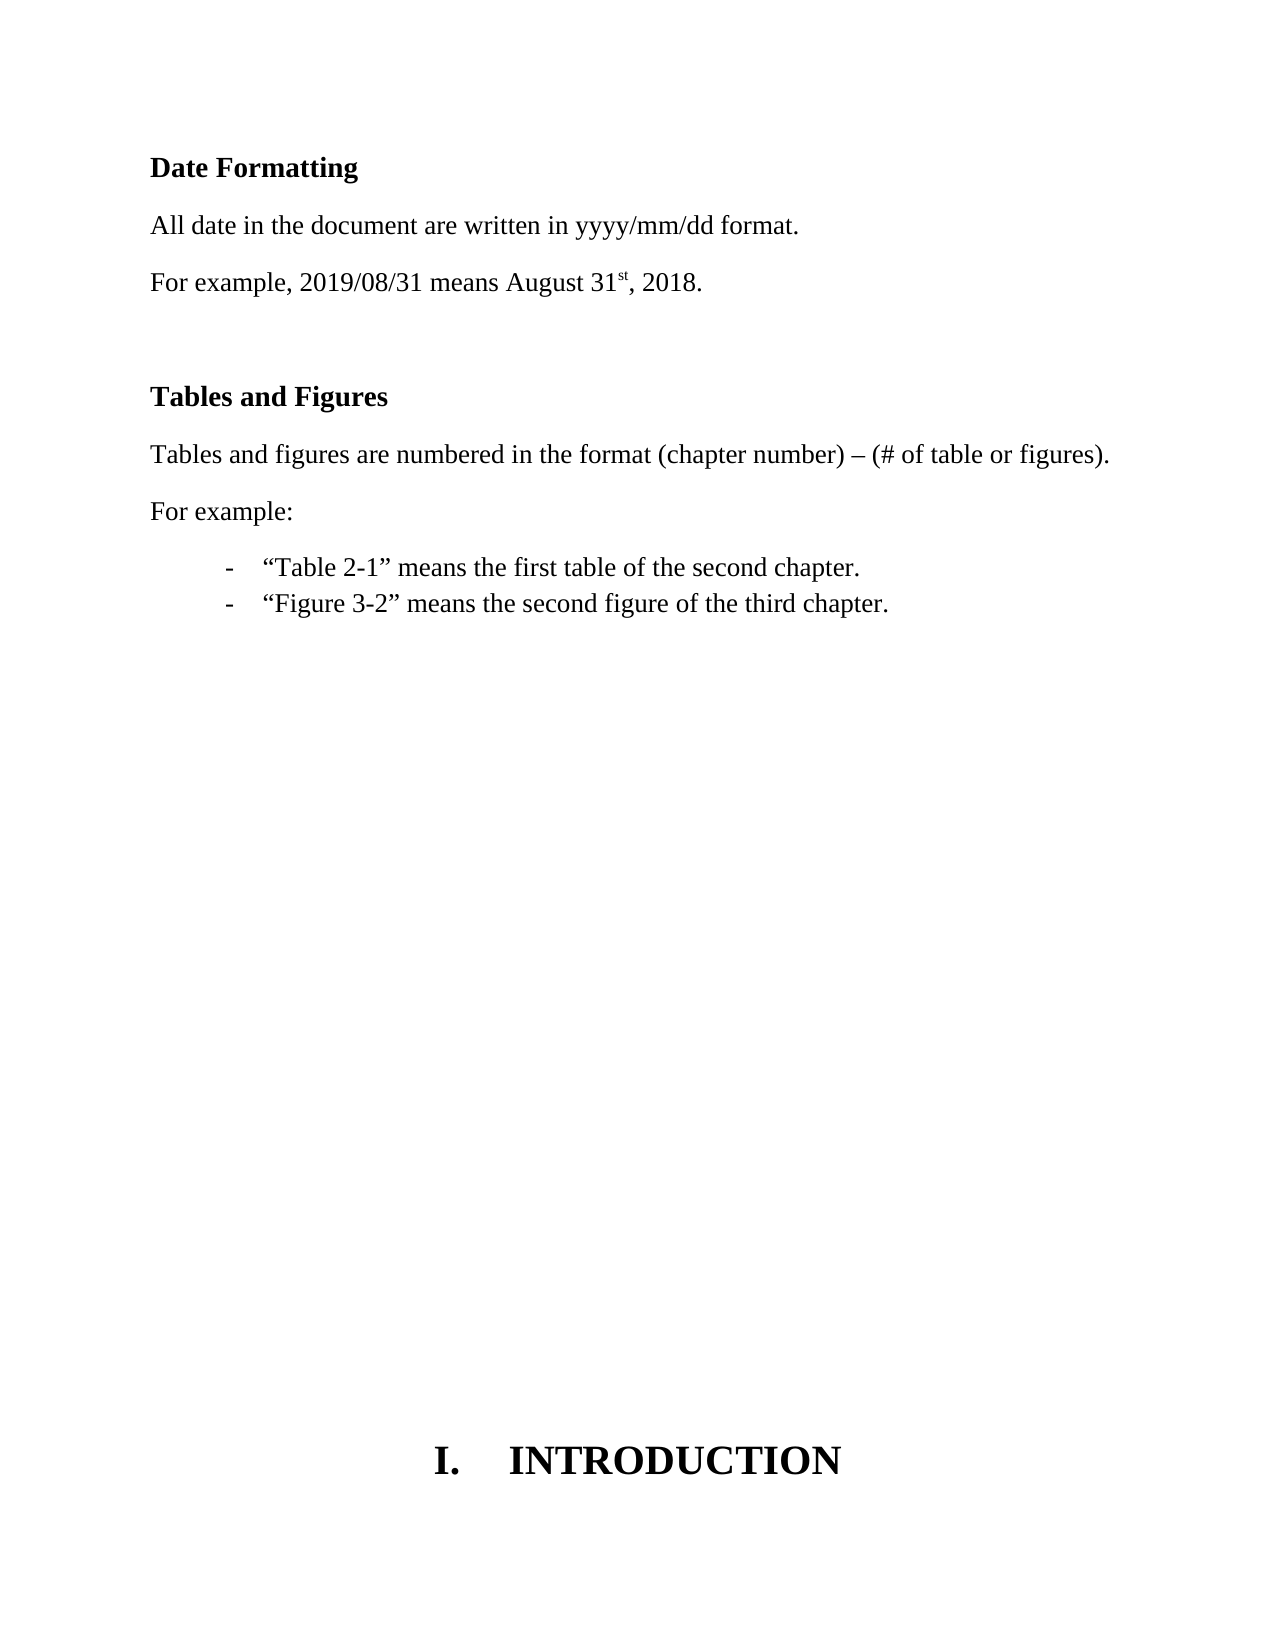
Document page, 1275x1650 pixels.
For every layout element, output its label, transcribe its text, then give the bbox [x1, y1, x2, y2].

text For example: [150, 495, 1125, 526]
list INTRODUCTION [150, 1436, 1125, 1484]
text Date Formatting [150, 150, 1125, 183]
list “Table 2-1” means the first table of the second chapter. [225, 552, 1125, 583]
text Tables and figures are numbered in the format (chapter number) – (# of table or figures). [150, 438, 1125, 469]
text All date in the document are written in yyyy/mm/dd format. [150, 209, 1125, 241]
text For example, 2019/08/31 means August 31st, 2018. [150, 266, 1125, 297]
text Tables and Figures [150, 379, 1125, 413]
list “Figure 3-2” means the second figure of the third chapter. [225, 587, 1125, 618]
